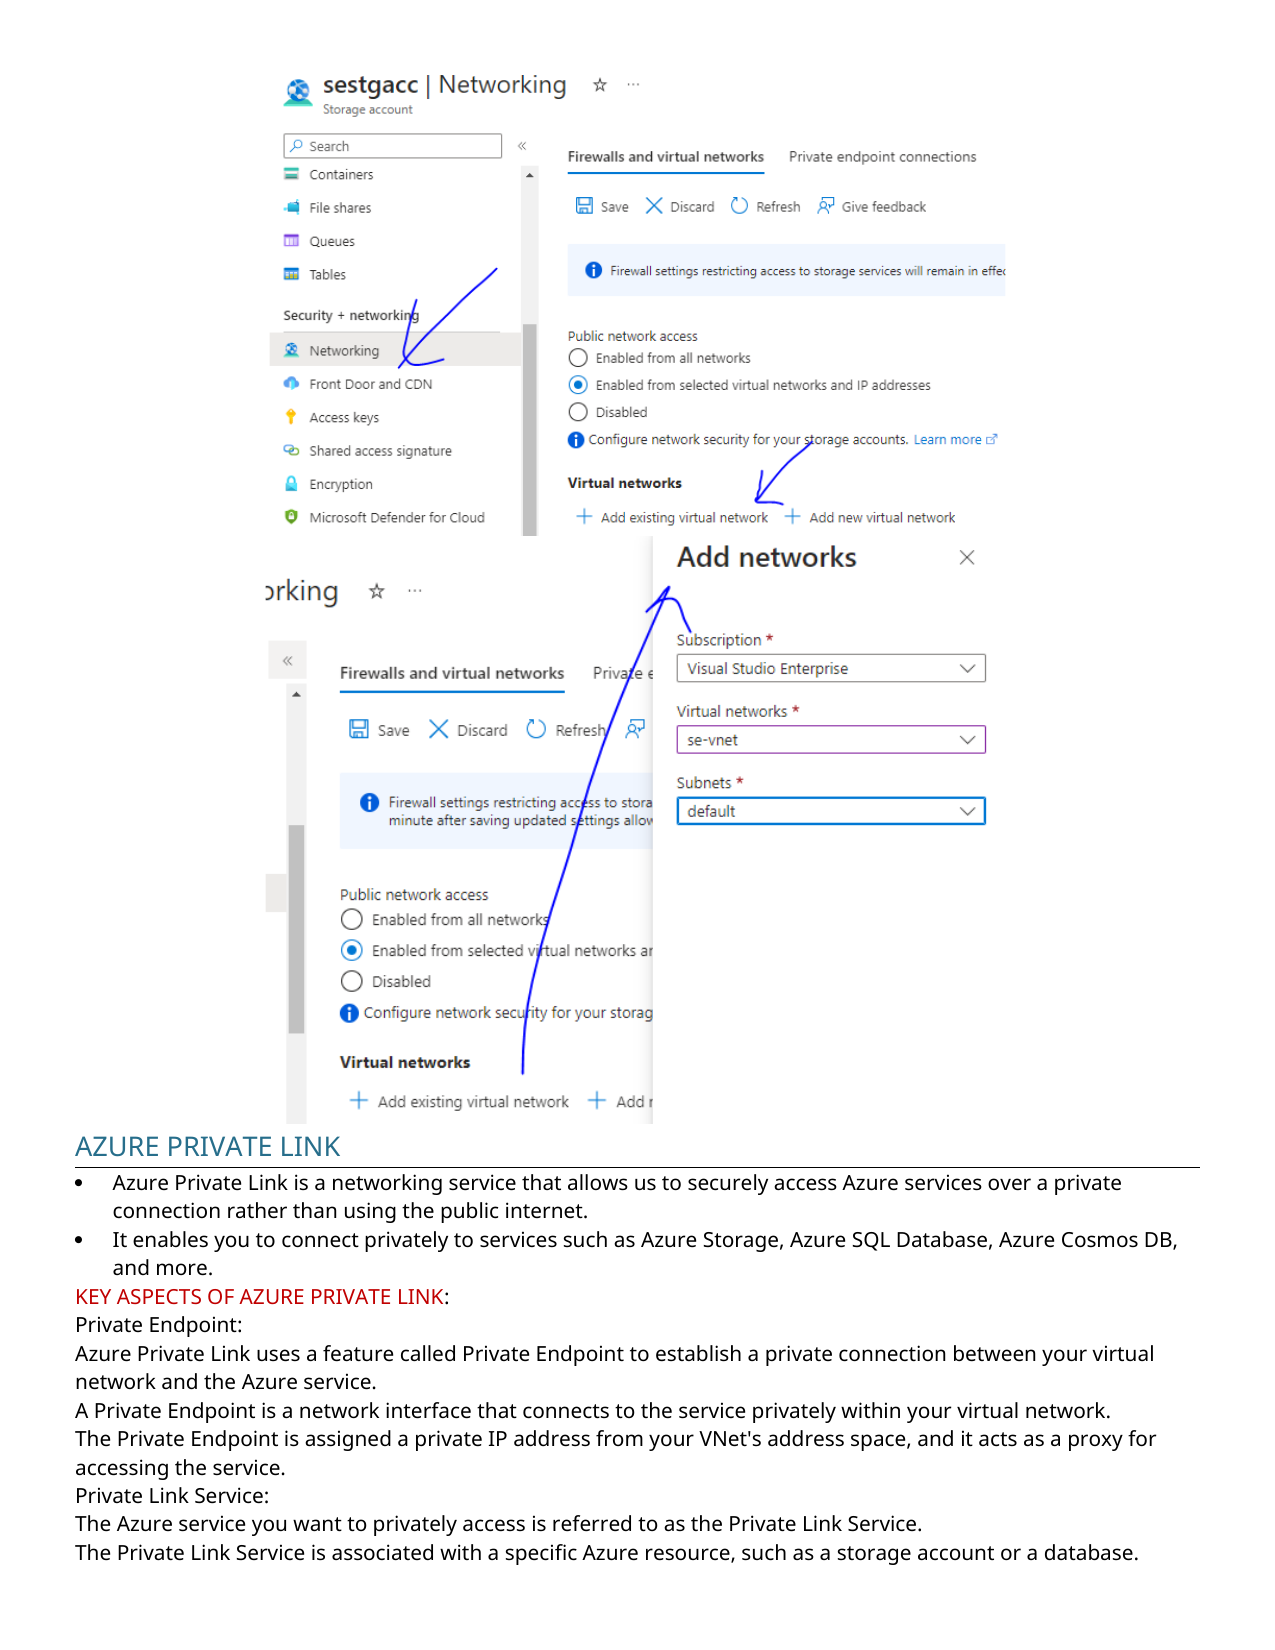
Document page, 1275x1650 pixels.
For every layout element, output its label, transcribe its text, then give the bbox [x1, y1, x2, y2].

text A Private Endpoint is a network interface that connects to the service privately within your virtual network. [75, 1396, 1200, 1424]
text The Private Endpoint is assigned a private IP address from your VNet's address space, and it acts as a proxy for accessing the service. [75, 1424, 1200, 1481]
text Private Endpoint: [75, 1310, 1200, 1339]
list Azure Private Link is a networking service that allows us to securely access Azure services over a private connection rather than using the public internet. [75, 1168, 1200, 1225]
text KEY ASPECTS OF AZURE PRIVATE LINK: [75, 1282, 1200, 1310]
subtitle AZURE PRIVATE LINK [75, 1128, 1200, 1167]
text The Azure service you want to privately access is referred to as the Private Link Service. [75, 1509, 1200, 1538]
text The Private Link Service is associated with a specific Azure resource, such as a storage account or a database. [75, 1538, 1200, 1566]
text Azure Private Link uses a feature called Private Endpoint to establish a private connection between your virtual network and the Azure service. [75, 1339, 1200, 1396]
text Private Link Service: [75, 1481, 1200, 1509]
picture [265, 75, 1010, 1124]
list It enables you to connect privately to services such as Azure Storage, Azure SQL Database, Azure Cosmos DB, and more. [75, 1225, 1200, 1282]
